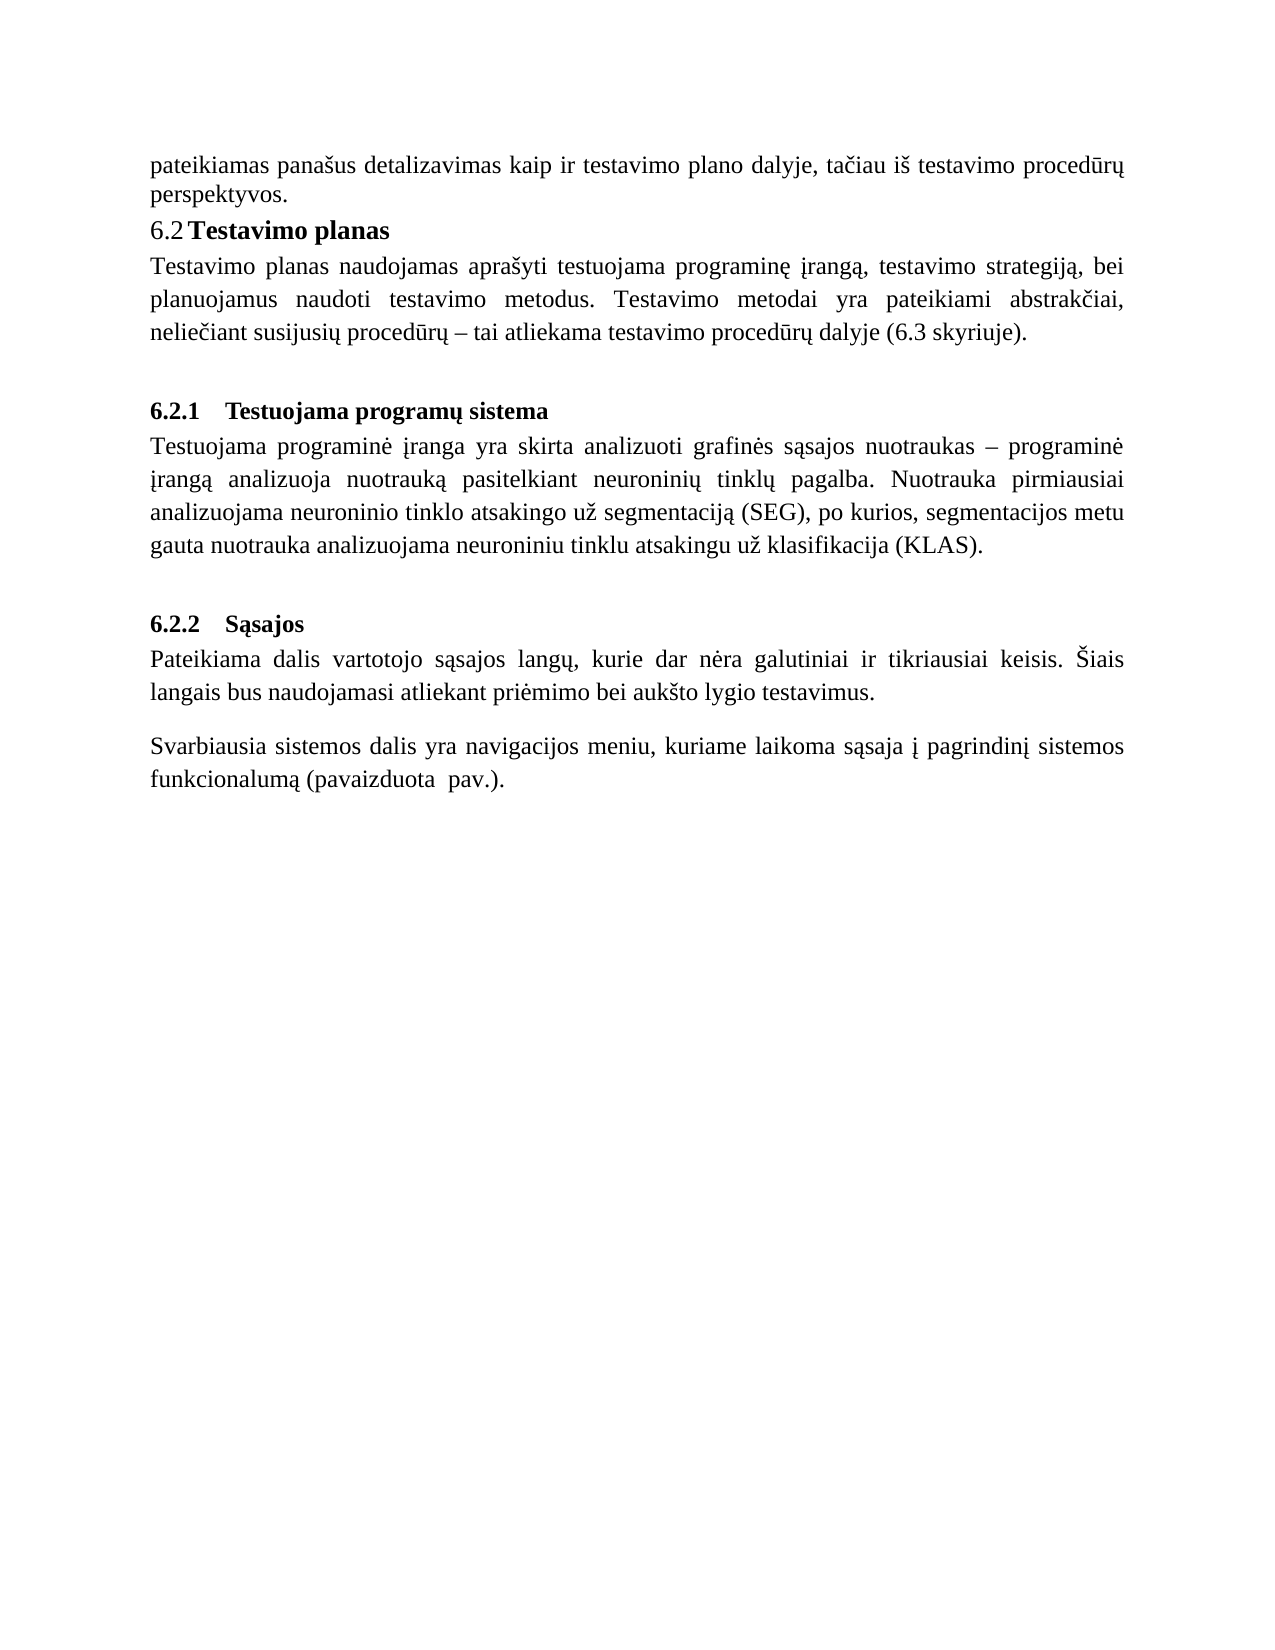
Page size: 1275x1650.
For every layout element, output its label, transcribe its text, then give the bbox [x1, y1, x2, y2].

subtitle Sąsajos [150, 609, 1125, 638]
subtitle Testavimo planas [150, 214, 1125, 245]
subtitle Testuojama programų sistema [150, 396, 1125, 425]
text Svarbiausia sistemos dalis yra navigacijos meniu, kuriame laikoma sąsaja į pagrindinį sistemos funkcionalumą (pavaizduota 60 pav.). [150, 731, 1125, 793]
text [150, 150, 1125, 207]
text Testavimo planas naudojamas aprašyti testuojama programinę įrangą, testavimo strategiją, bei planuojamus naudoti testavimo metodus. Testavimo metodai yra pateikiami abstrakčiai, neliečiant susijusių procedūrų – tai atliekama testavimo procedūrų dalyje (6.3 skyriuje). [150, 251, 1125, 346]
text Pateikiama dalis vartotojo sąsajos langų, kurie dar nėra galutiniai ir tikriausiai keisis. Šiais langais bus naudojamasi atliekant priėmimo bei aukšto lygio testavimus. [150, 644, 1125, 706]
text Testuojama programinė įranga yra skirta analizuoti grafinės sąsajos nuotraukas – programinė įrangą analizuoja nuotrauką pasitelkiant neuroninių tinklų pagalba. Nuotrauka pirmiausiai analizuojama neuroninio tinklo atsakingo už segmentaciją (SEG), po kurios, segmentacijos metu gauta nuotrauka analizuojama neuroniniu tinklu atsakingu už klasifikacija (KLAS). [150, 431, 1125, 559]
